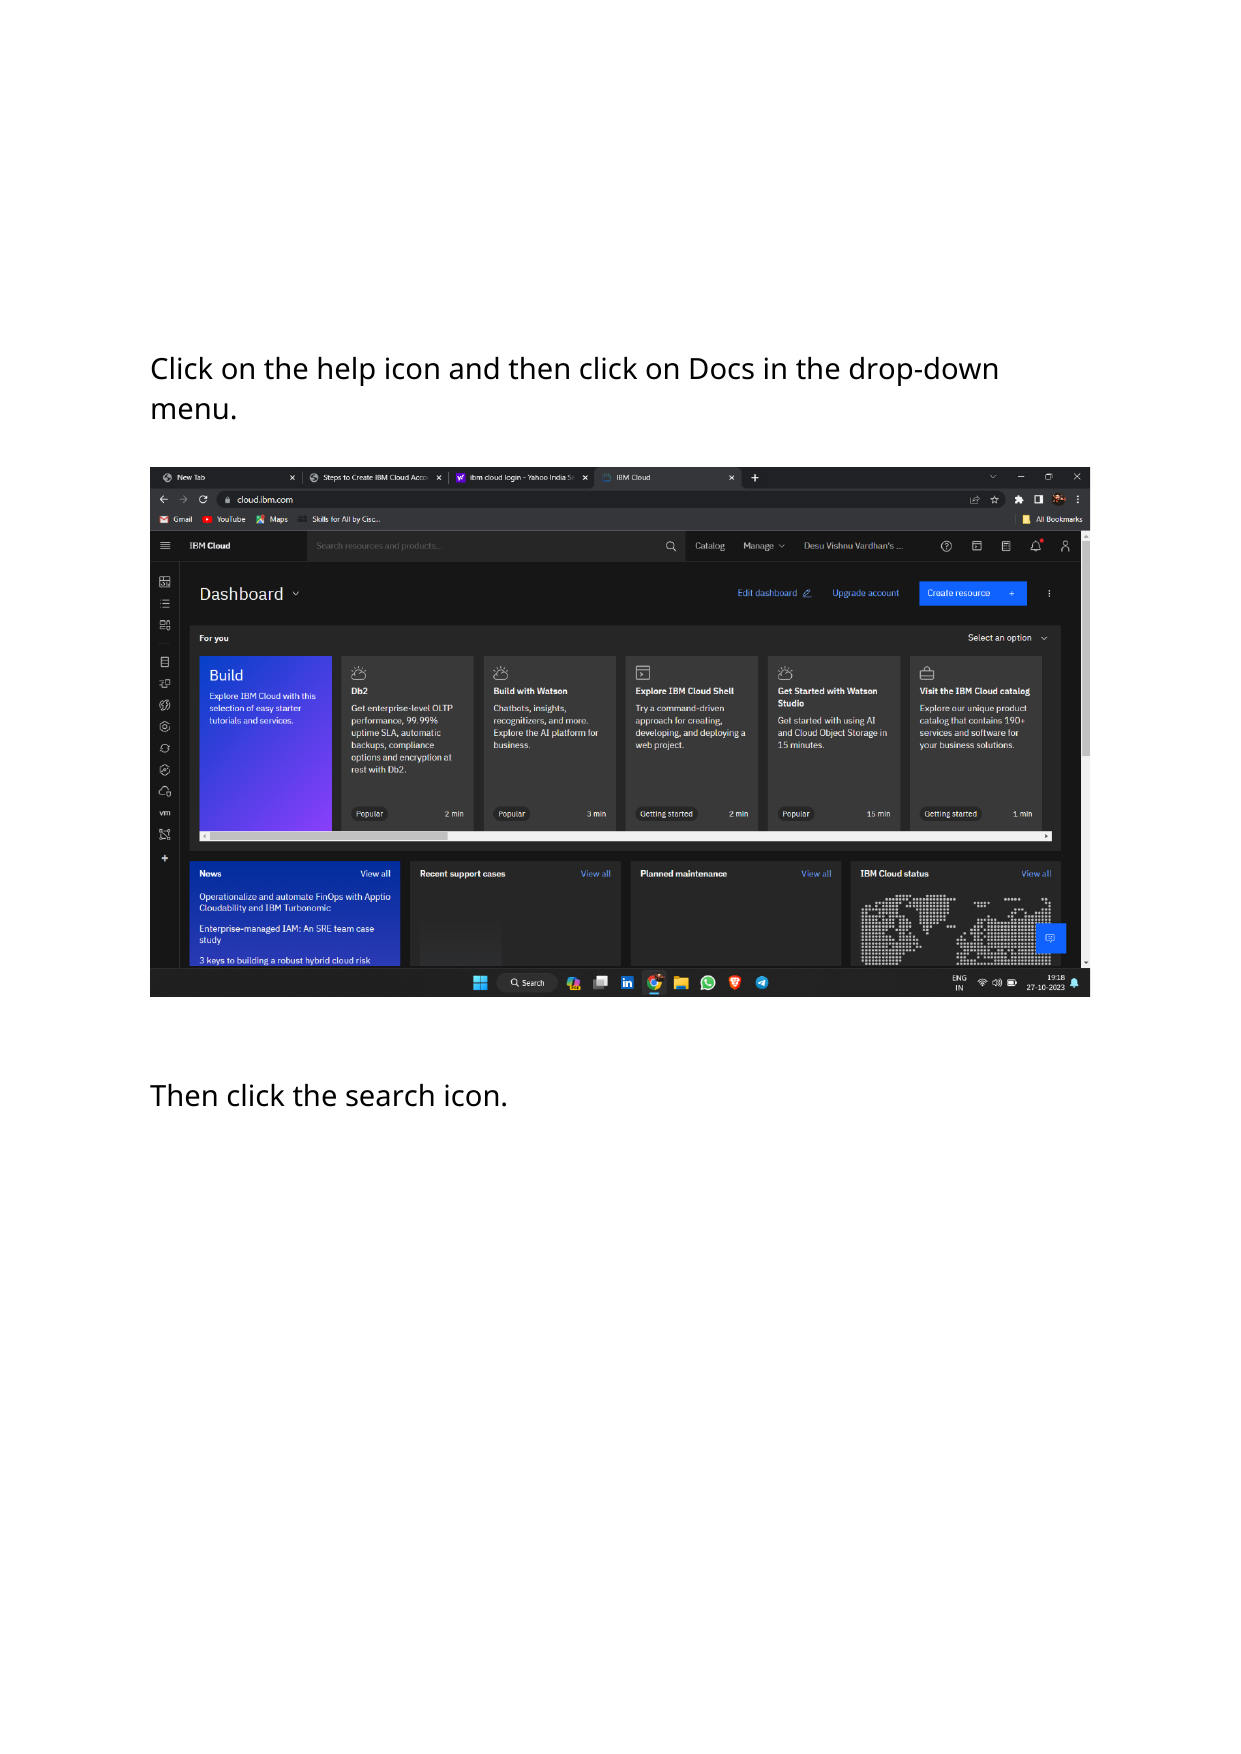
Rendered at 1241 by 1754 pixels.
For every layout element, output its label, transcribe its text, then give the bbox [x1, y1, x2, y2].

picture [150, 467, 1091, 997]
text Then click the search icon. [150, 1076, 1090, 1115]
text Click on the help icon and then click on Docs in the drop-down menu. [150, 348, 1090, 428]
